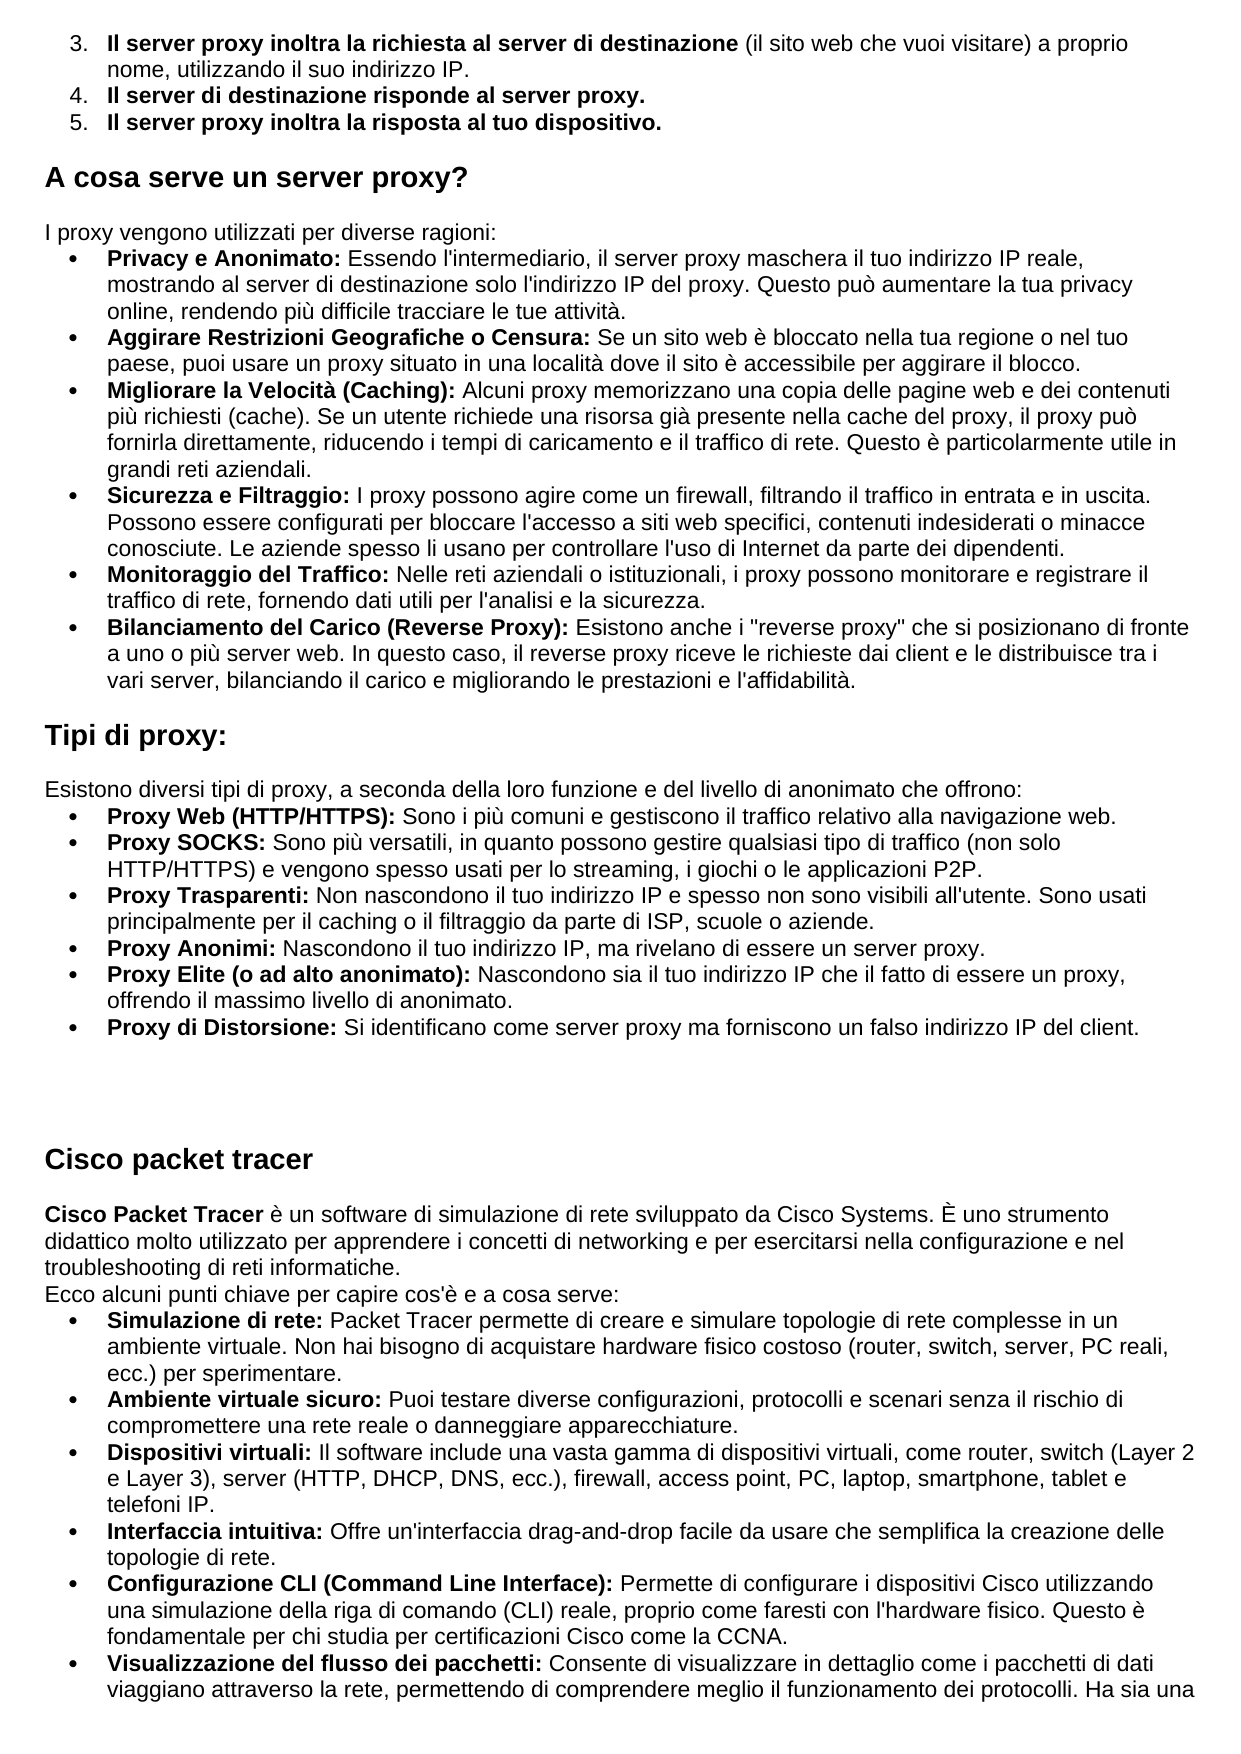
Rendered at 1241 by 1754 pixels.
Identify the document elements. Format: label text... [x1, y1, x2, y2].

list Migliorare la Velocità (Caching): Alcuni proxy memorizzano una copia delle pagine web e dei contenuti più richiesti (cache). Se un utente richiede una risorsa già presente nella cache del proxy, il proxy può fornirla direttamente, riducendo i tempi di caricamento e il traffico di rete. Questo è particolarmente utile in grandi reti aziendali. [69, 377, 1196, 482]
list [69, 1649, 1196, 1702]
list Configurazione CLI (Command Line Interface): Permette di configurare i dispositivi Cisco utilizzando una simulazione della riga di comando (CLI) reale, proprio come faresti con l'hardware fisico. Questo è fondamentale per chi studia per certificazioni Cisco come la CCNA. [69, 1570, 1196, 1649]
list Proxy Anonimi: Nascondono il tuo indirizzo IP, ma rivelano di essere un server proxy. [69, 934, 1196, 961]
list Sicurezza e Filtraggio: I proxy possono agire come un firewall, filtrando il traffico in entrata e in uscita. Possono essere configurati per bloccare l'accesso a siti web specifici, contenuti indesiderati o minacce conosciute. Le aziende spesso li usano per controllare l'uso di Internet da parte dei dipendenti. [69, 482, 1196, 561]
text Ecco alcuni punti chiave per capire cos'è e a cosa serve: [44, 1281, 1196, 1307]
list Proxy di Distorsione: Si identificano come server proxy ma forniscono un falso indirizzo IP del client. [69, 1014, 1196, 1040]
list Ambiente virtuale sicuro: Puoi testare diverse configurazioni, protocolli e scenari senza il rischio di compromettere una rete reale o danneggiare apparecchiature. [69, 1386, 1196, 1439]
list Il server proxy inoltra la risposta al tuo dispositivo. [69, 109, 1196, 135]
list Privacy e Anonimato: Essendo l'intermediario, il server proxy maschera il tuo indirizzo IP reale, mostrando al server di destinazione solo l'indirizzo IP del proxy. Questo può aumentare la tua privacy online, rendendo più difficile tracciare le tue attività. [69, 245, 1196, 324]
text Esistono diversi tipi di proxy, a seconda della loro funzione e del livello di anonimato che offrono: [44, 776, 1196, 803]
list Interfaccia intuitiva: Offre un'interfaccia drag-and-drop facile da usare che semplifica la creazione delle topologie di rete. [69, 1518, 1196, 1570]
list Proxy SOCKS: Sono più versatili, in quanto possono gestire qualsiasi tipo di traffico (non solo HTTP/HTTPS) e vengono spesso usati per lo streaming, i giochi o le applicazioni P2P. [69, 829, 1196, 882]
list Simulazione di rete: Packet Tracer permette di creare e simulare topologie di rete complesse in un ambiente virtuale. Non hai bisogno di acquistare hardware fisico costoso (router, switch, server, PC reali, ecc.) per sperimentare. [69, 1307, 1196, 1386]
list Il server proxy inoltra la richiesta al server di destinazione (il sito web che vuoi visitare) a proprio nome, utilizzando il suo indirizzo IP. [69, 29, 1196, 82]
text I proxy vengono utilizzati per diverse ragioni: [44, 218, 1196, 245]
list Il server di destinazione risponde al server proxy. [69, 82, 1196, 109]
text A cosa serve un server proxy? [44, 160, 1196, 193]
list Proxy Trasparenti: Non nascondono il tuo indirizzo IP e spesso non sono visibili all'utente. Sono usati principalmente per il caching o il filtraggio da parte di ISP, scuole o aziende. [69, 882, 1196, 934]
list Monitoraggio del Traffico: Nelle reti aziendali o istituzionali, i proxy possono monitorare e registrare il traffico di rete, fornendo dati utili per l'analisi e la sicurezza. [69, 561, 1196, 614]
text Cisco Packet Tracer è un software di simulazione di rete sviluppato da Cisco Systems. È uno strumento didattico molto utilizzato per apprendere i concetti di networking e per esercitarsi nella configurazione e nel troubleshooting di reti informatiche. [44, 1201, 1196, 1281]
text Cisco packet tracer [44, 1142, 1196, 1176]
list Dispositivi virtuali: Il software include una vasta gamma di dispositivi virtuali, come router, switch (Layer 2 e Layer 3), server (HTTP, DHCP, DNS, ecc.), firewall, access point, PC, laptop, smartphone, tablet e telefoni IP. [69, 1439, 1196, 1518]
list Proxy Web (HTTP/HTTPS): Sono i più comuni e gestiscono il traffico relativo alla navigazione web. [69, 803, 1196, 829]
text Tipi di proxy: [44, 718, 1196, 751]
list Bilanciamento del Carico (Reverse Proxy): Esistono anche i "reverse proxy" che si posizionano di fronte a uno o più server web. In questo caso, il reverse proxy riceve le richieste dai client e le distribuisce tra i vari server, bilanciando il carico e migliorando le prestazioni e l'affidabilità. [69, 614, 1196, 693]
list Proxy Elite (o ad alto anonimato): Nascondono sia il tuo indirizzo IP che il fatto di essere un proxy, offrendo il massimo livello di anonimato. [69, 961, 1196, 1014]
list Aggirare Restrizioni Geografiche o Censura: Se un sito web è bloccato nella tua regione o nel tuo paese, puoi usare un proxy situato in una località dove il sito è accessibile per aggirare il blocco. [69, 324, 1196, 377]
